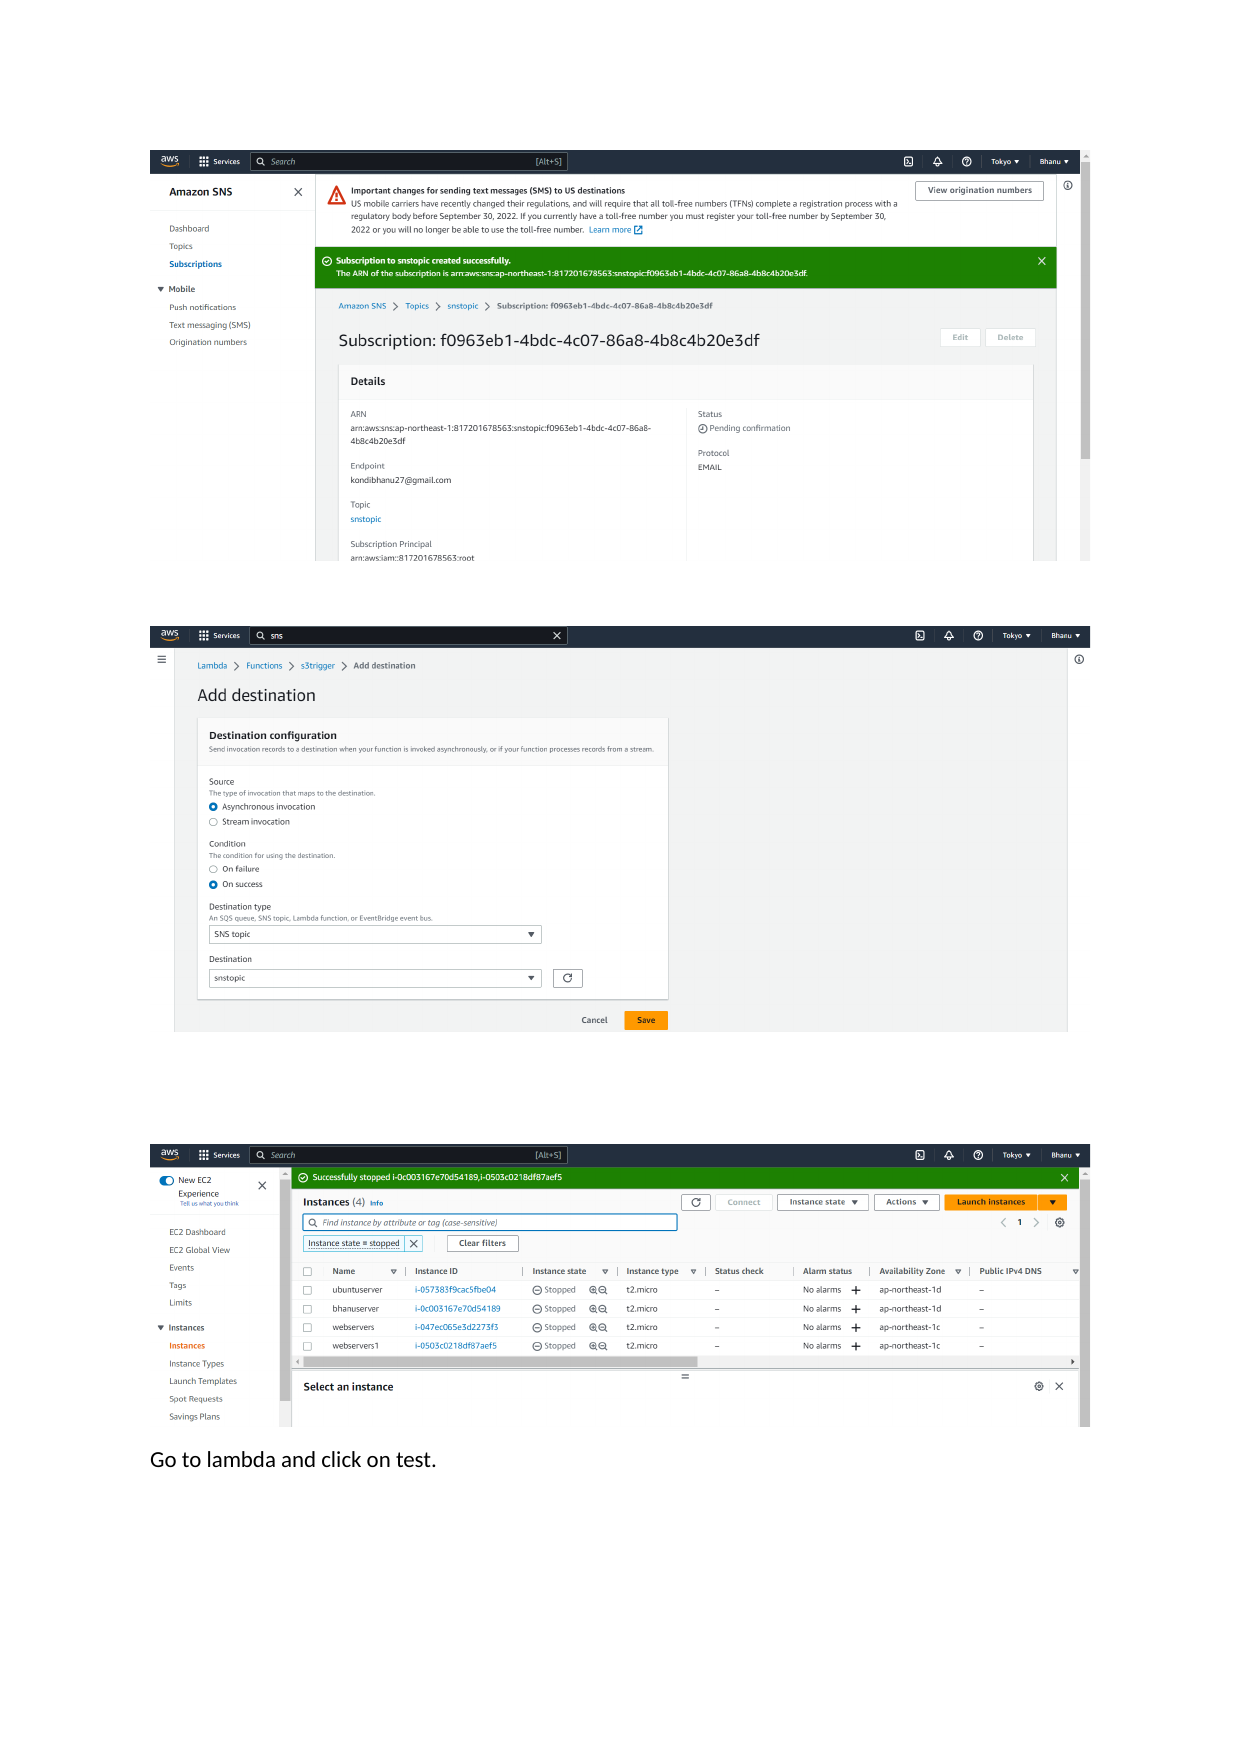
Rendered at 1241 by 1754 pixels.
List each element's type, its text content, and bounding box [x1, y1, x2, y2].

picture [150, 1144, 1091, 1427]
picture [150, 150, 1091, 561]
picture [150, 626, 1091, 1032]
text Go to lambda and click on test. [150, 1446, 1090, 1473]
